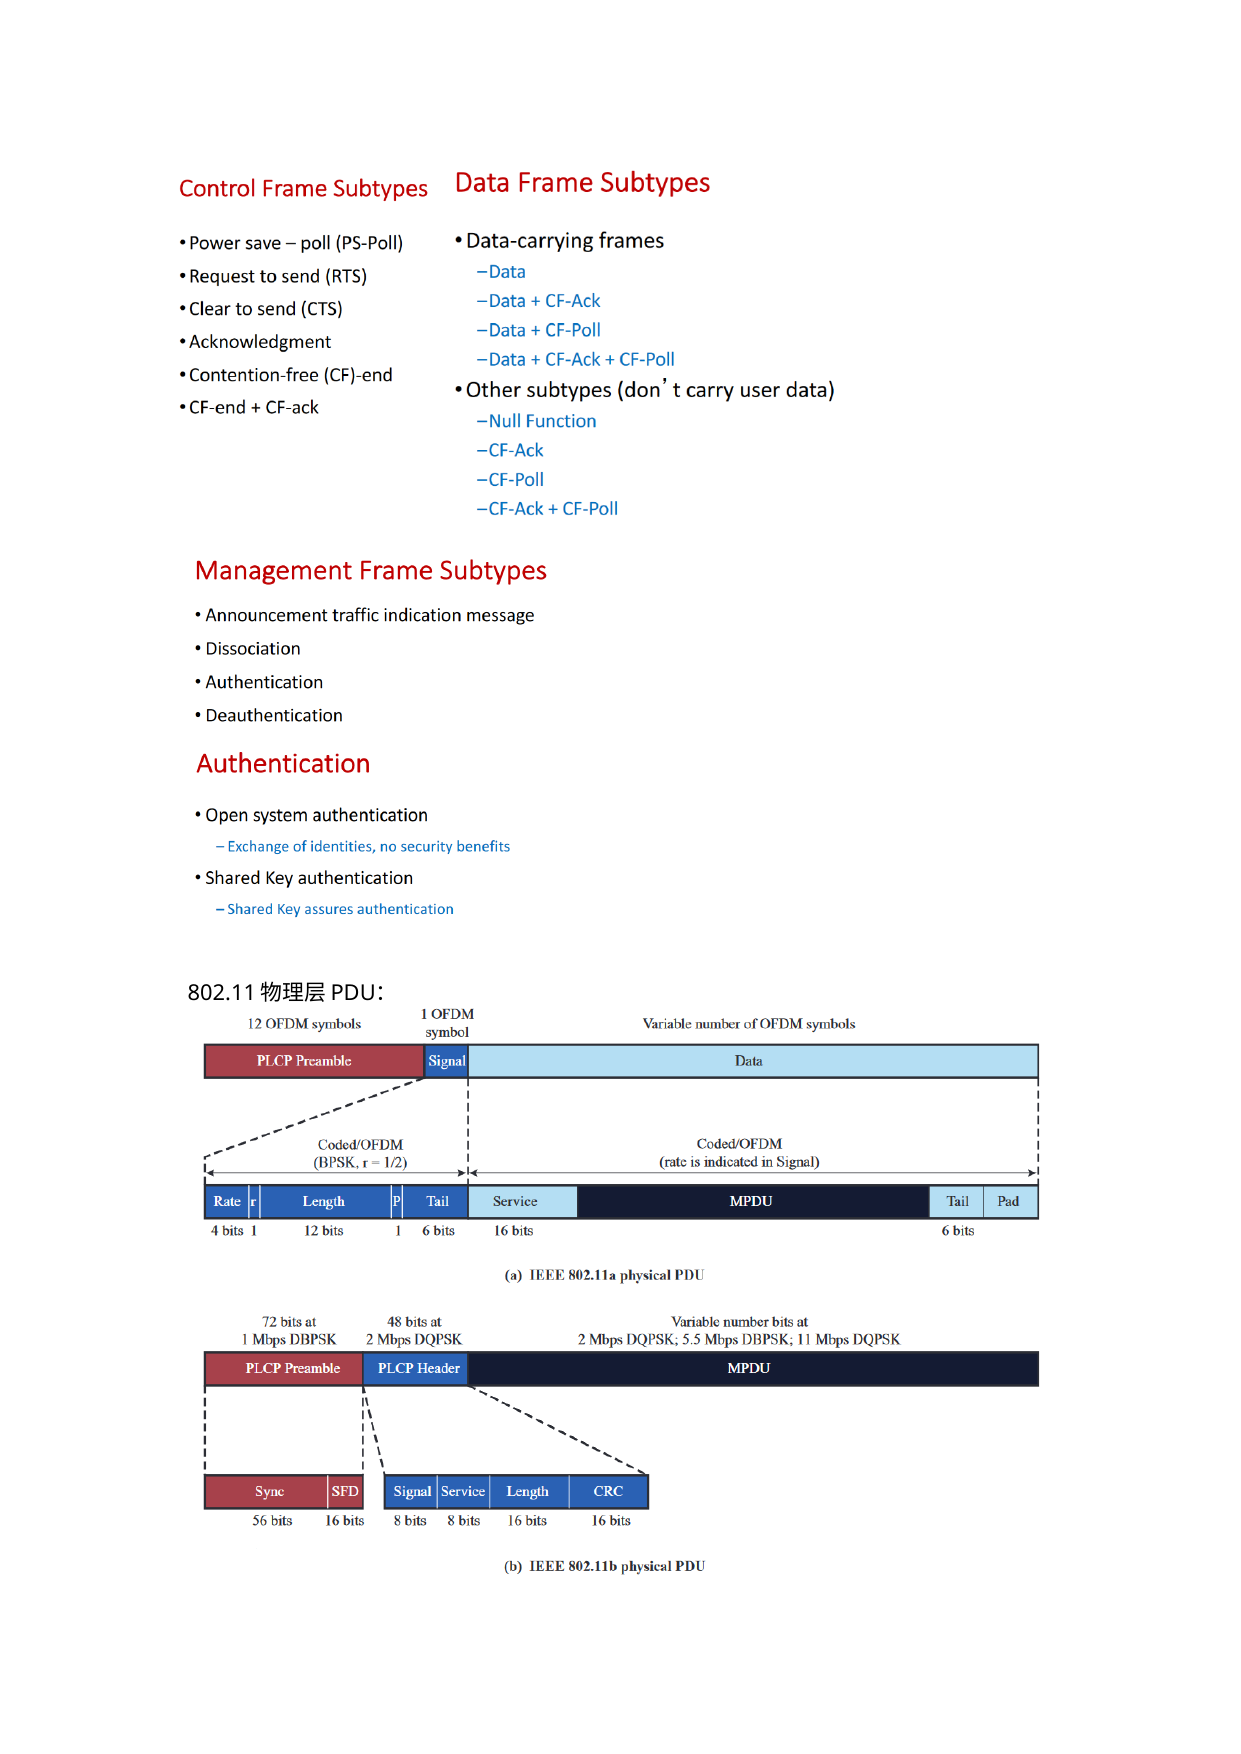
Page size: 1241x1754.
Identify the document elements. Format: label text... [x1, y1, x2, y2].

picture [187, 1007, 1053, 1575]
text 802.11物理层PDU： [187, 974, 1053, 1007]
picture [173, 174, 437, 426]
picture [450, 165, 847, 532]
picture [187, 552, 569, 924]
